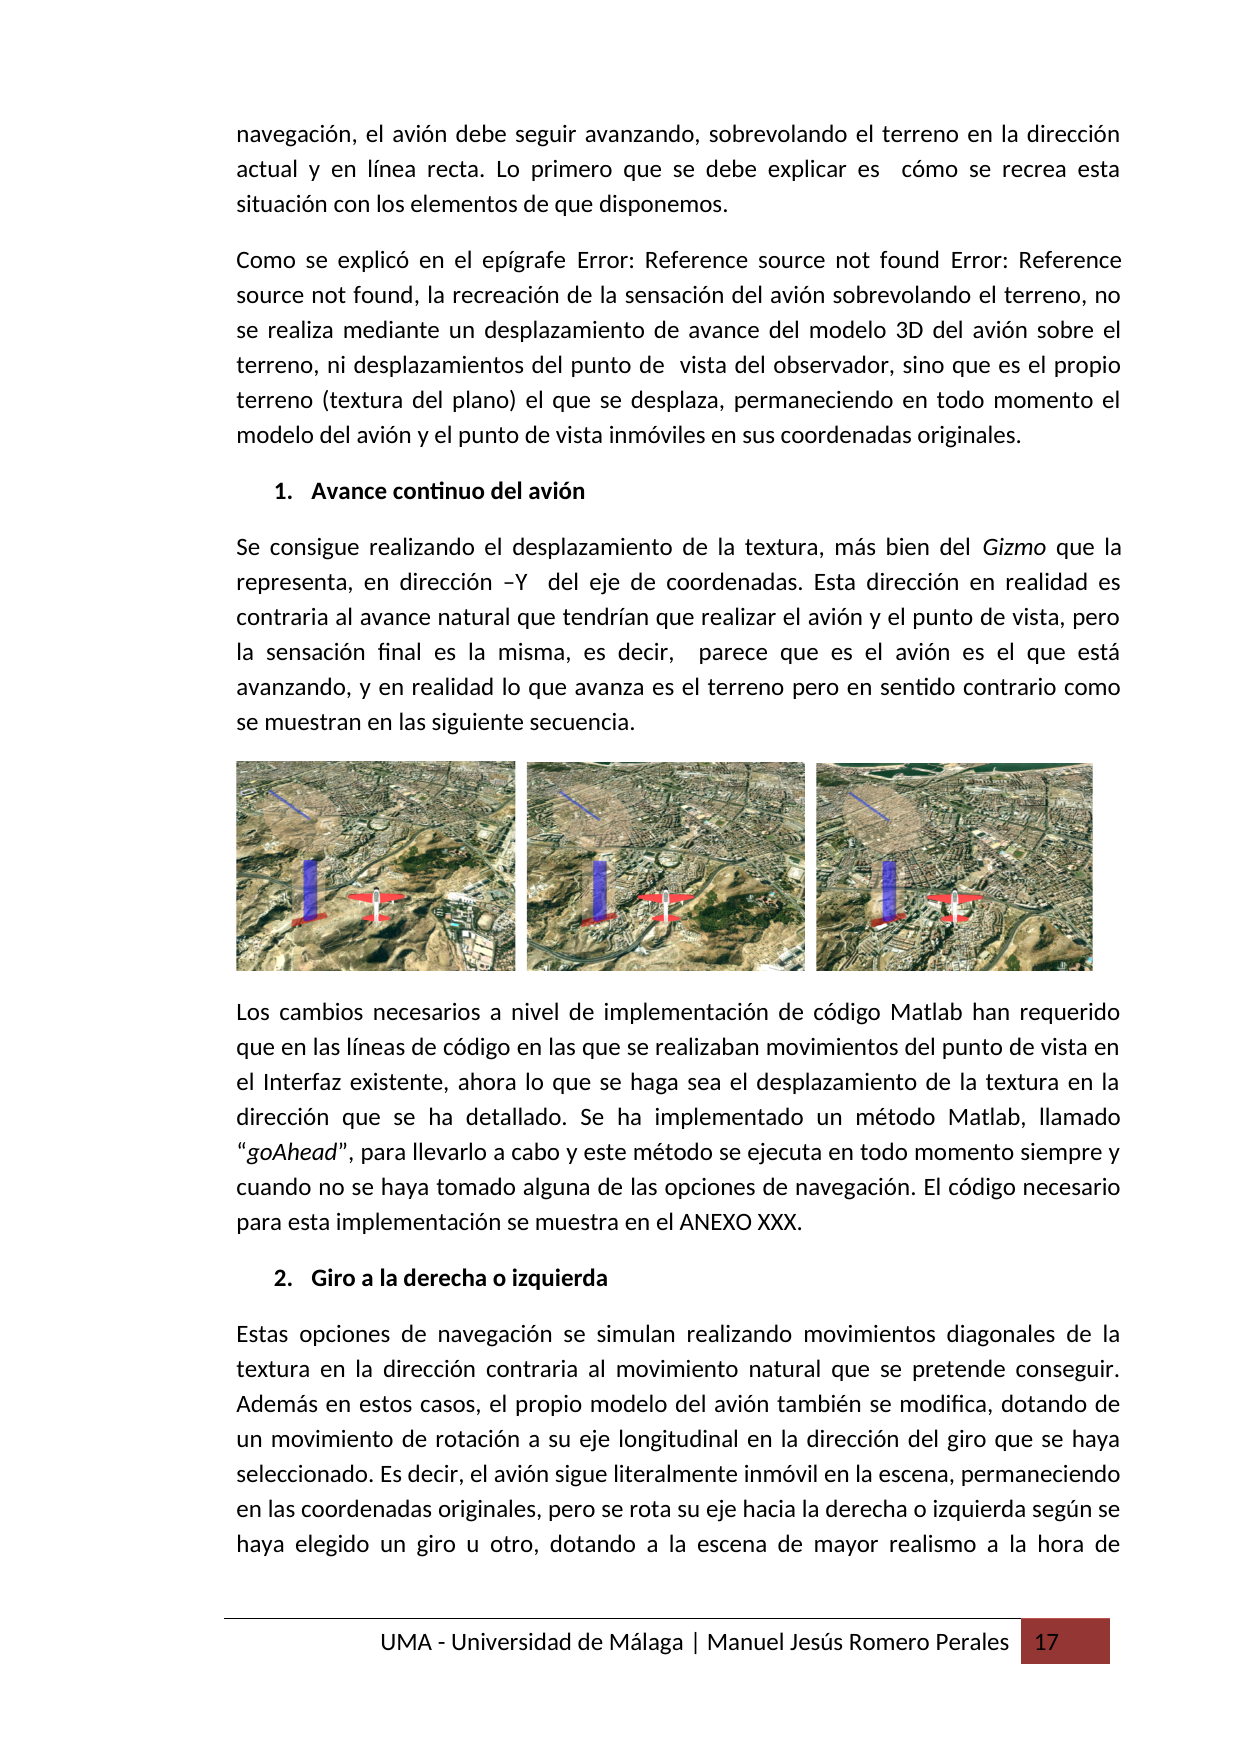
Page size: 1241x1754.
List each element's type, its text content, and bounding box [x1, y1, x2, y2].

picture [816, 763, 1093, 971]
list Avance continuo del avión [274, 475, 1122, 505]
picture [236, 761, 516, 971]
text Se consigue realizando el desplazamiento de la textura, más bien del Gizmo que la representa, en dirección –Y del eje de coordenadas. Esta dirección en realidad es contraria al avance natural que tendrían que realizar el avión y el punto de vista, pero la sensación final es la misma, es decir, parece que es el avión es el que está avanzando, y en realidad lo que avanza es el terreno pero en sentido contrario como se muestran en las siguiente secuencia. [236, 531, 1122, 736]
list Giro a la derecha o izquierda [274, 1262, 1122, 1292]
text Los cambios necesarios a nivel de implementación de código Matlab han requerido que en las líneas de código en las que se realizaban movimientos del punto de vista en el Interfaz existente, ahora lo que se haga sea el desplazamiento de la textura en la dirección que se ha detallado. Se ha implementado un método Matlab, llamado “goAhead”, para llevarlo a cabo y este método se ejecuta en todo momento siempre y cuando no se haya tomado alguna de las opciones de navegación. El código necesario para esta implementación se muestra en el ANEXO XXX. [236, 996, 1122, 1237]
picture [526, 762, 805, 971]
